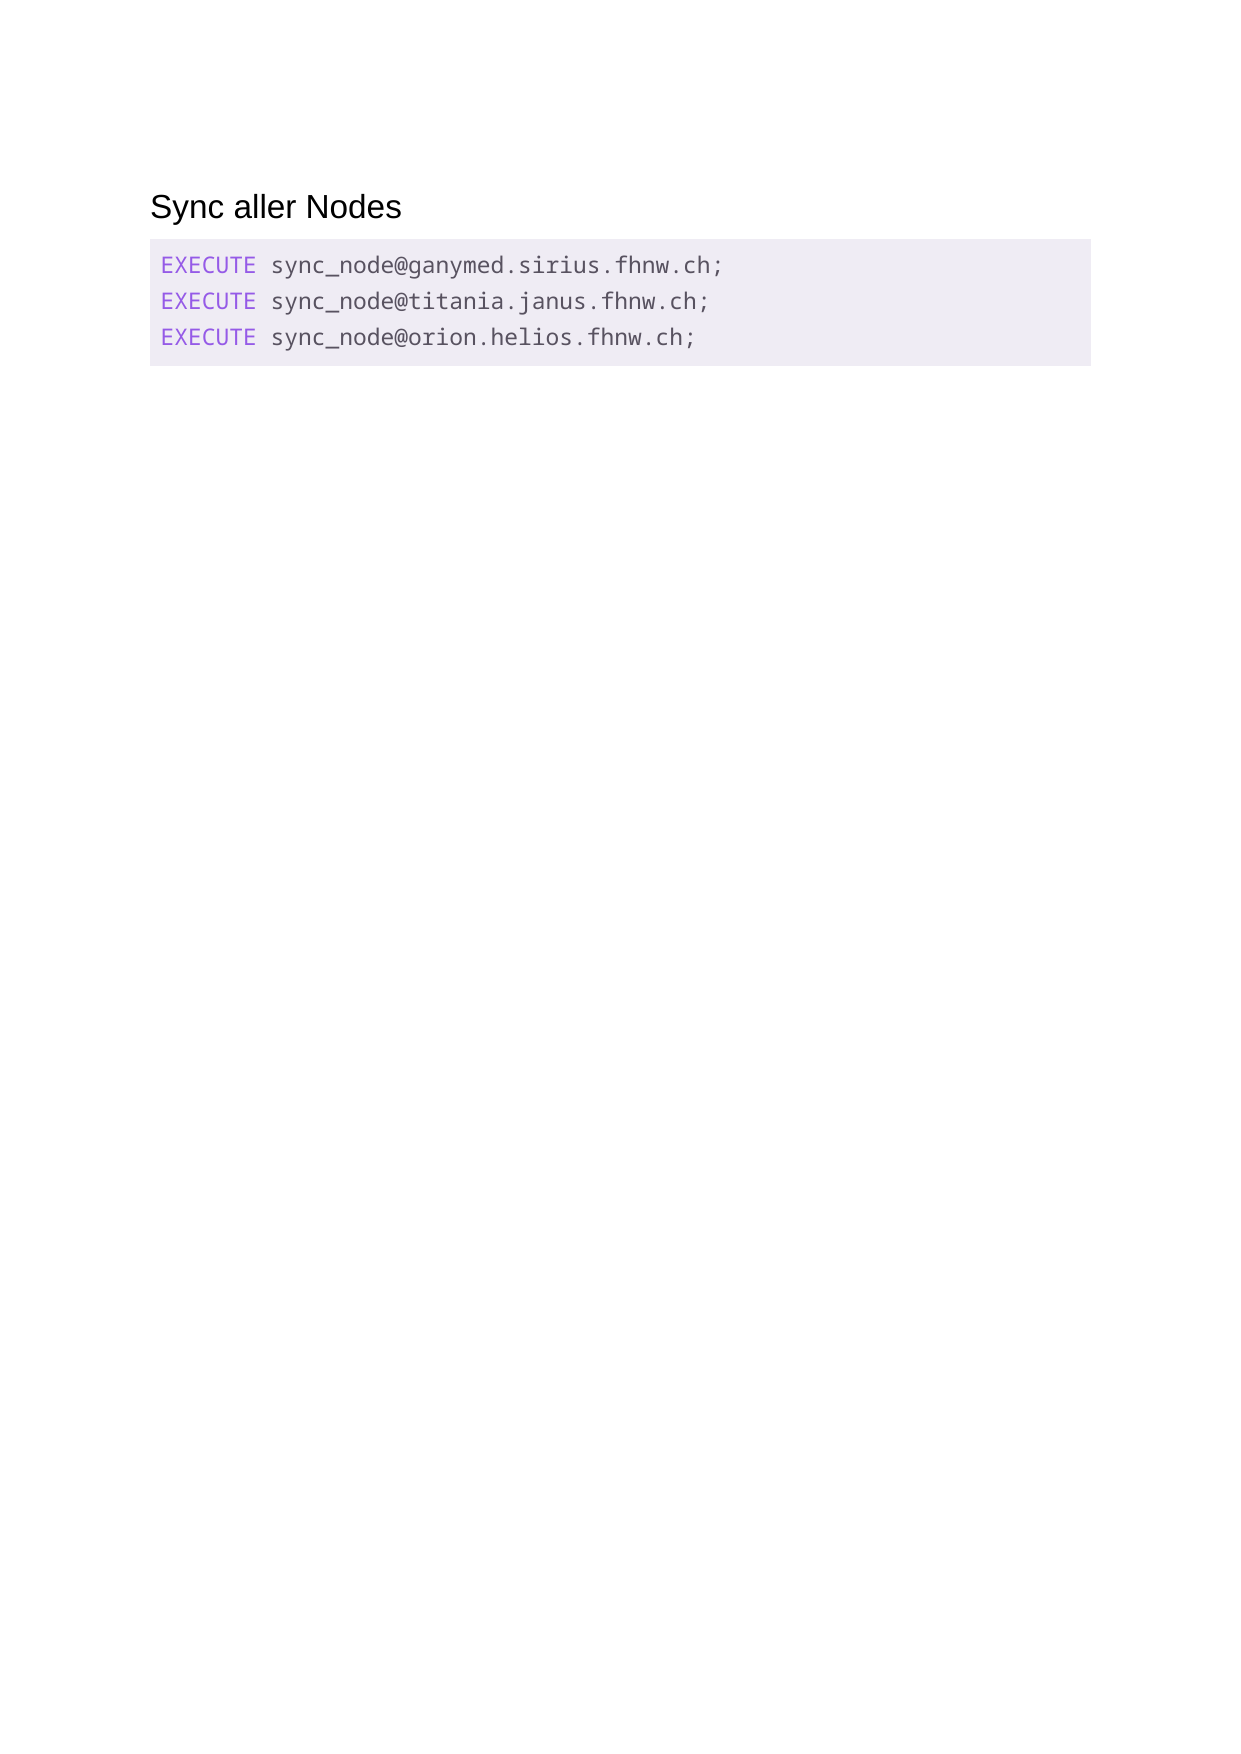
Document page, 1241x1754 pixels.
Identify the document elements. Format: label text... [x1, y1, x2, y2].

subtitle Sync aller Nodes [150, 187, 1090, 226]
table_header EXECUTE sync_node@ganymed.sirius.fhnw.ch; EXECUTE sync_node@titania.janus.fhnw.ch; EXECUTE sync_node@orion.helios.fhnw.ch; [150, 239, 1091, 366]
